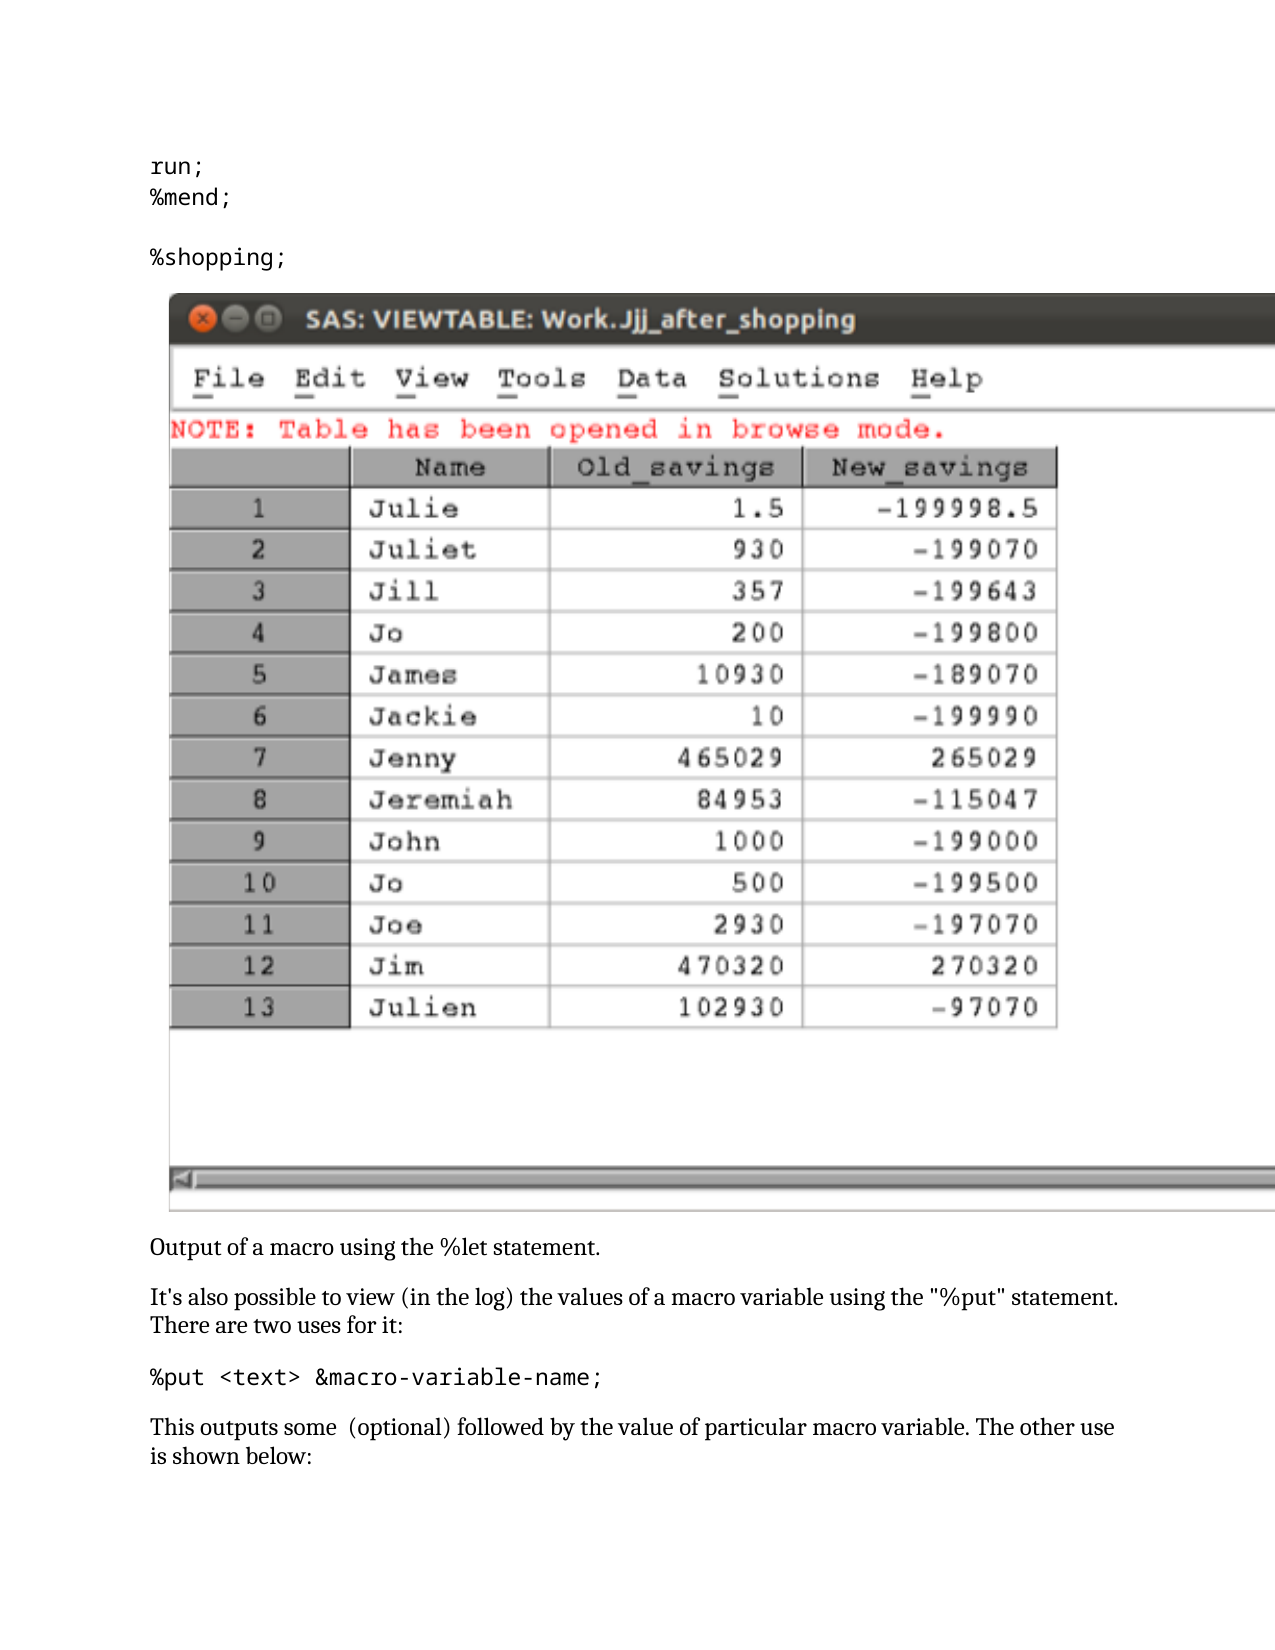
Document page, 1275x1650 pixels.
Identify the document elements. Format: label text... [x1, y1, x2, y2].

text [150, 150, 1125, 272]
text This outputs some (optional) followed by the value of particular macro variable. The other use is shown below: [150, 1413, 1125, 1470]
text %put <text> &macro-variable-name; [150, 1361, 1125, 1392]
text It's also possible to view (in the log) the values of a macro variable using the "%put" statement. There are two uses for it: [150, 1282, 1125, 1340]
picture [168, 293, 1275, 1212]
